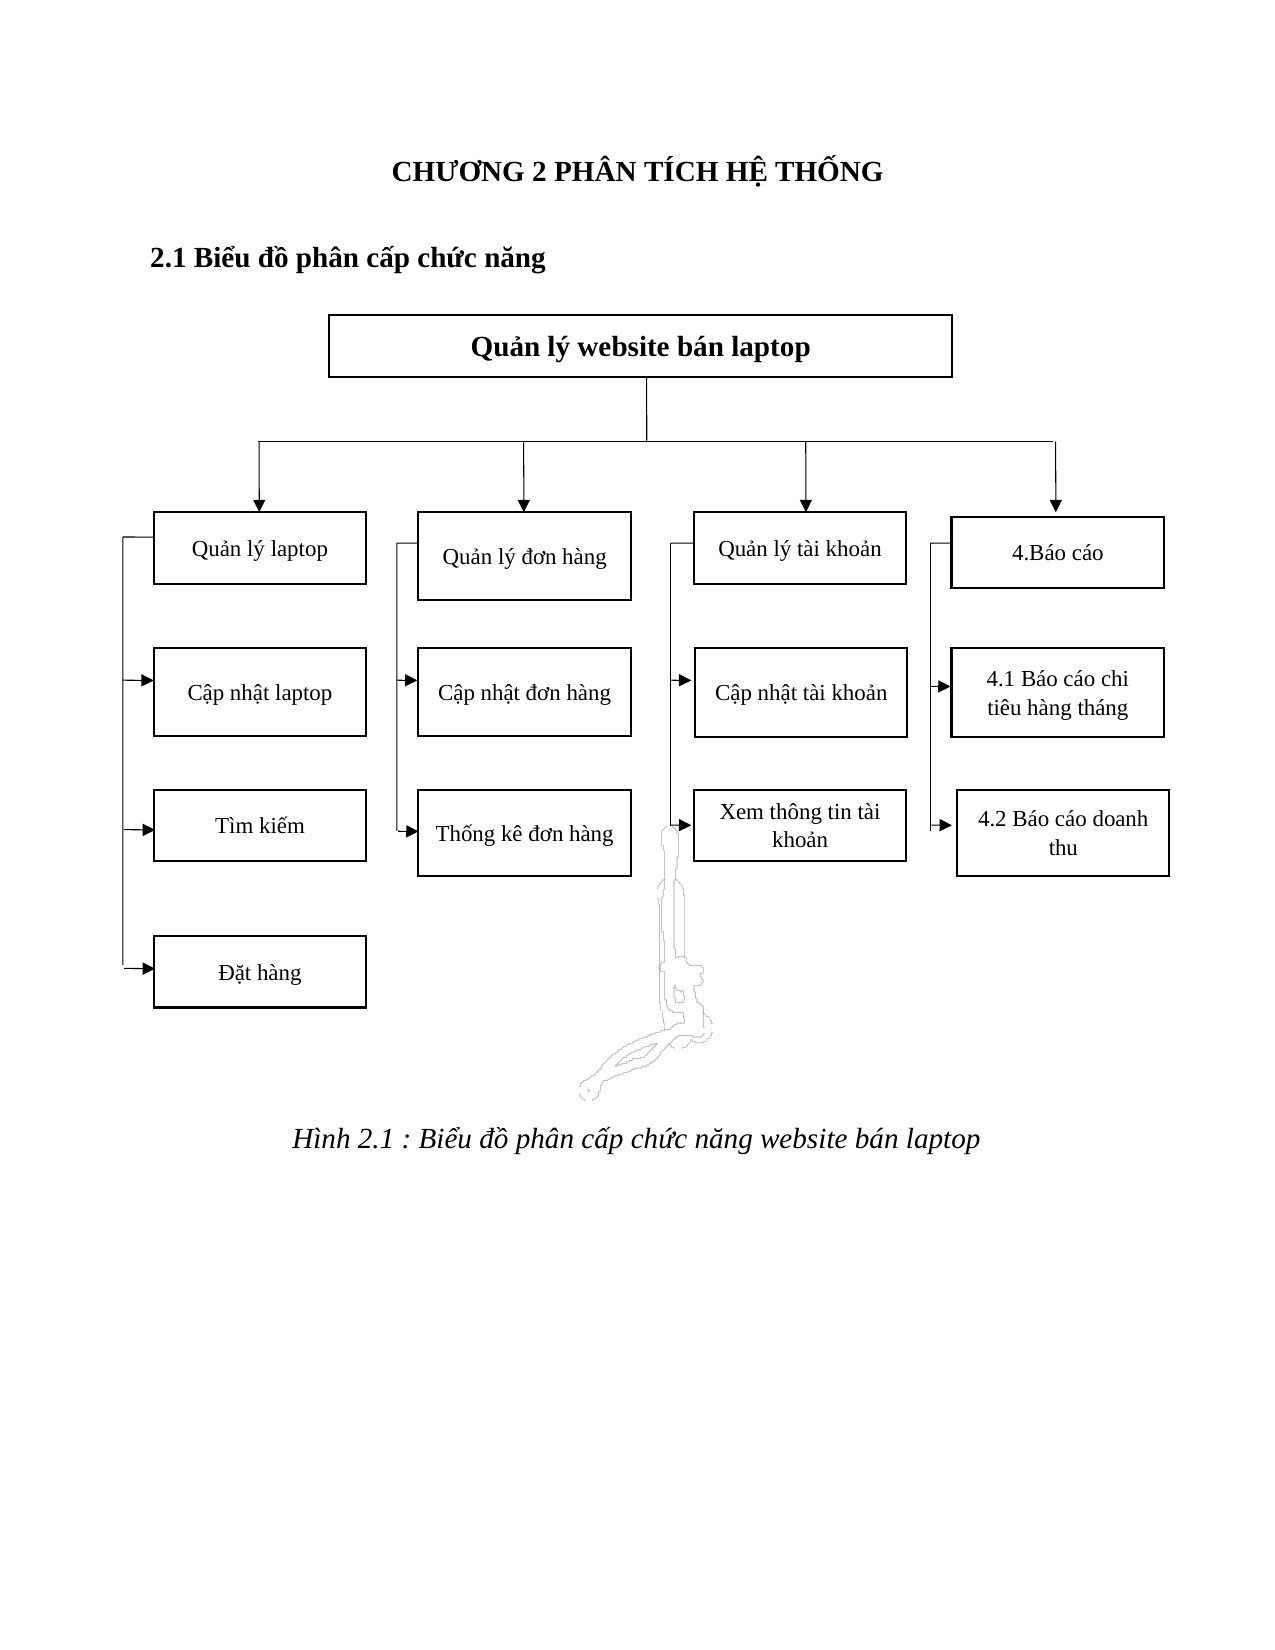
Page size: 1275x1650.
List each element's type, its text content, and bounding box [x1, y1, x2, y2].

text Hình 2.1 : Biểu đồ phân cấp chức năng website bán laptop [150, 1122, 1125, 1155]
subtitle 2.1 Biểu đồ phân cấp chức năng [150, 241, 1125, 274]
subtitle CHƯƠNG 2 PHÂN TÍCH HỆ THỐNG [150, 154, 1125, 188]
picture [579, 826, 713, 1101]
